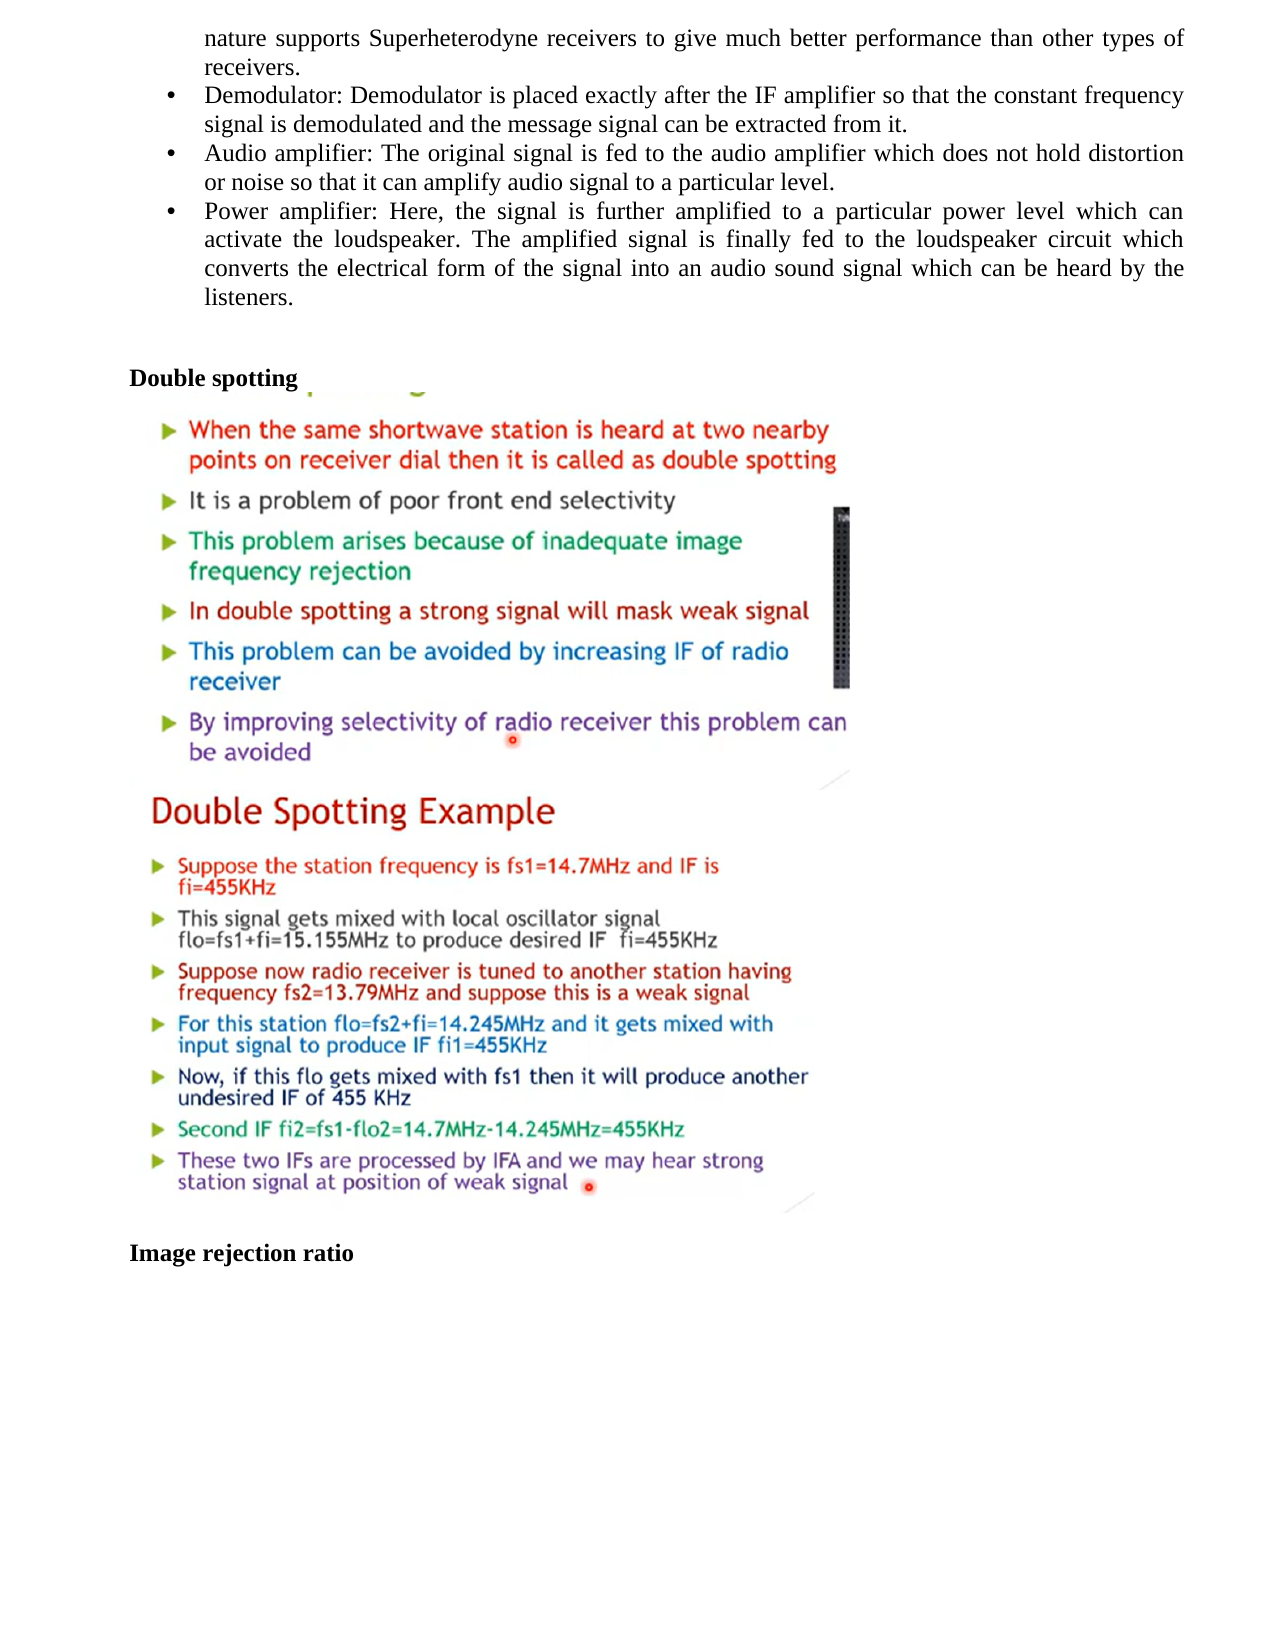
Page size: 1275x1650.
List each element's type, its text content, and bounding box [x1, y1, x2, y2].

list Audio amplifier: The original signal is fed to the audio amplifier which does not hold distortion or noise so that it can amplify audio signal to a particular level. [167, 138, 1185, 196]
picture [129, 392, 850, 1213]
list Demodulator: Demodulator is placed exactly after the IF amplifier so that the constant frequency signal is demodulated and the message signal can be extracted from it. [167, 80, 1185, 138]
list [167, 23, 1185, 80]
text Image rejection ratio [129, 1238, 1185, 1267]
text Double spotting [129, 363, 1185, 392]
list Power amplifier: Here, the signal is further amplified to a particular power level which can activate the loudspeaker. The amplified signal is finally fed to the loudspeaker circuit which converts the electrical form of the signal into an audio sound signal which can be heard by the listeners. [167, 196, 1185, 311]
